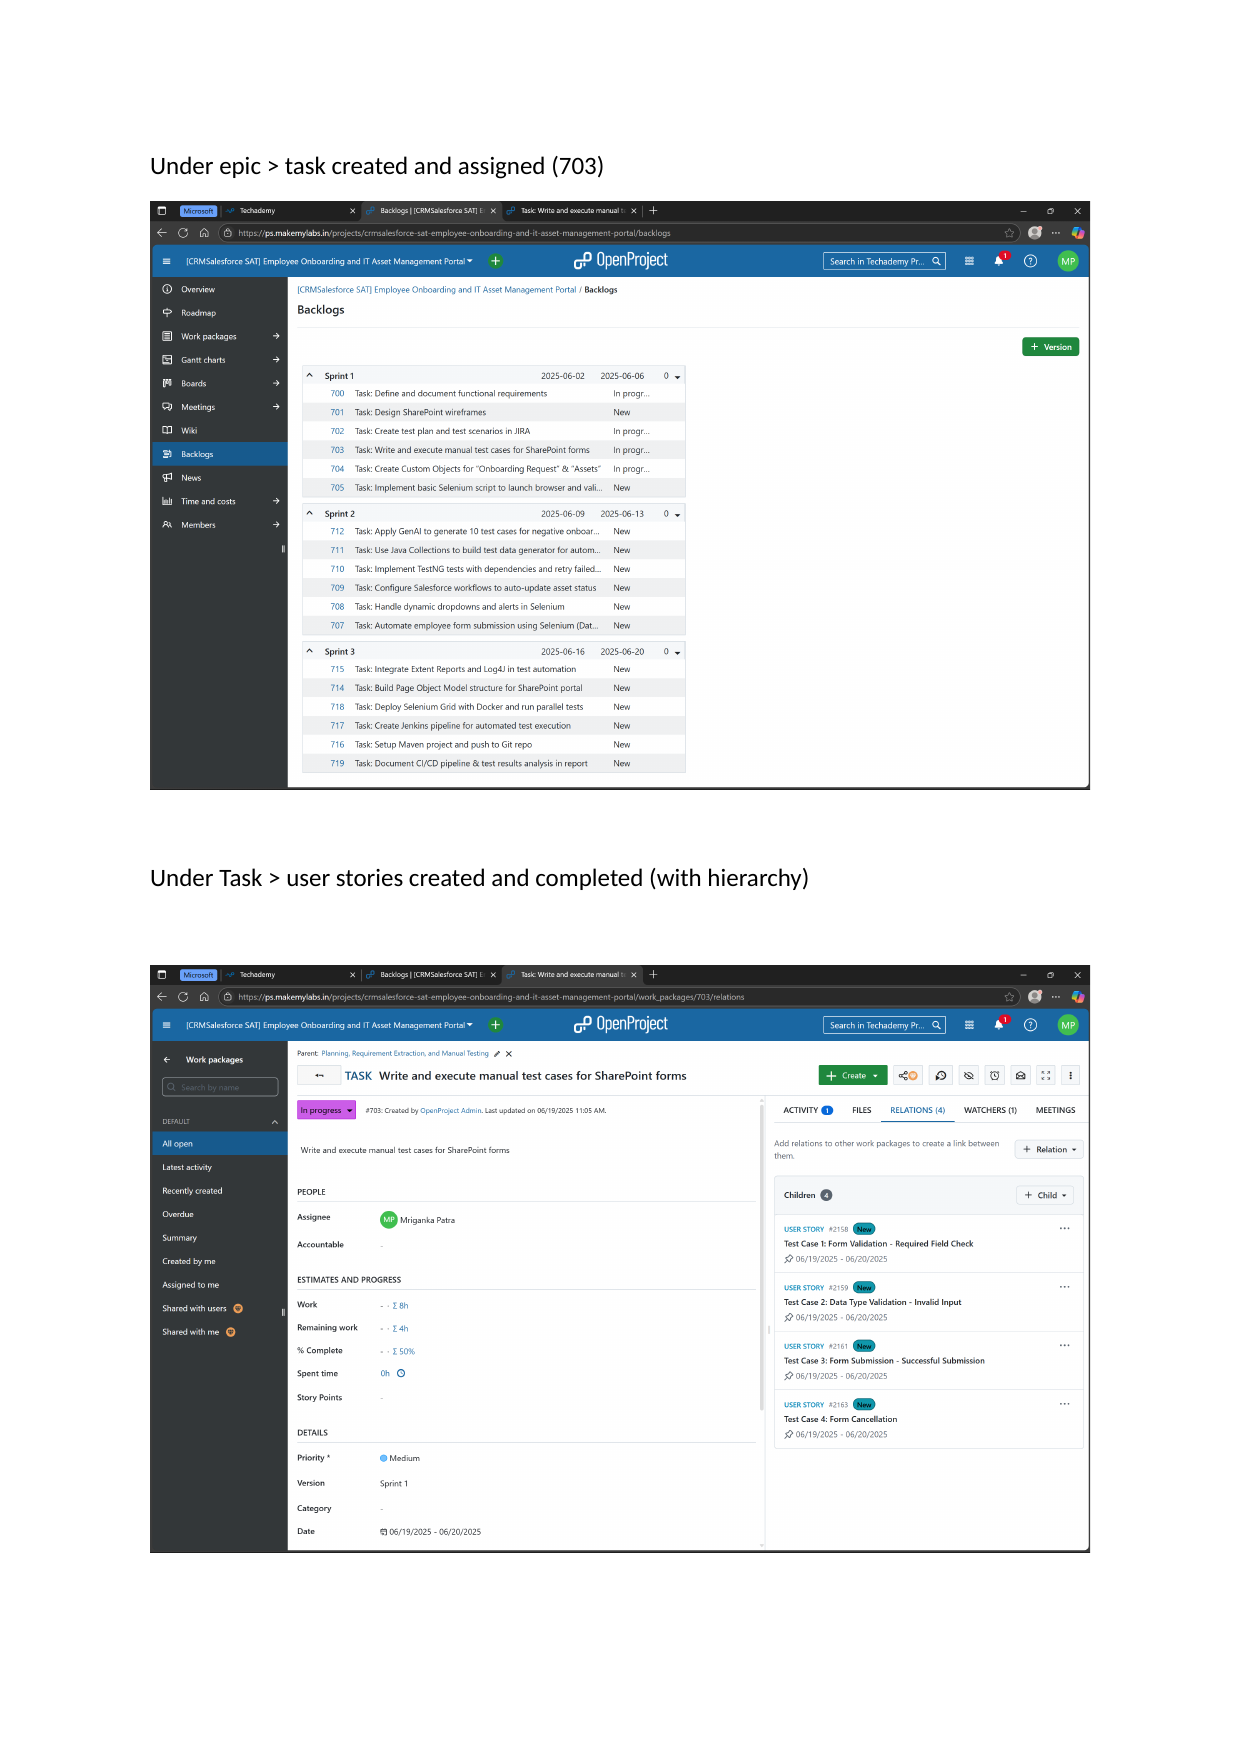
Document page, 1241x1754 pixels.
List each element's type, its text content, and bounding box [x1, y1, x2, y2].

text Under epic > task created and assigned (703) [150, 150, 1090, 181]
picture [150, 965, 1091, 1553]
text Under Task > user stories created and completed (with hierarchy) [150, 862, 1090, 893]
picture [150, 201, 1091, 790]
